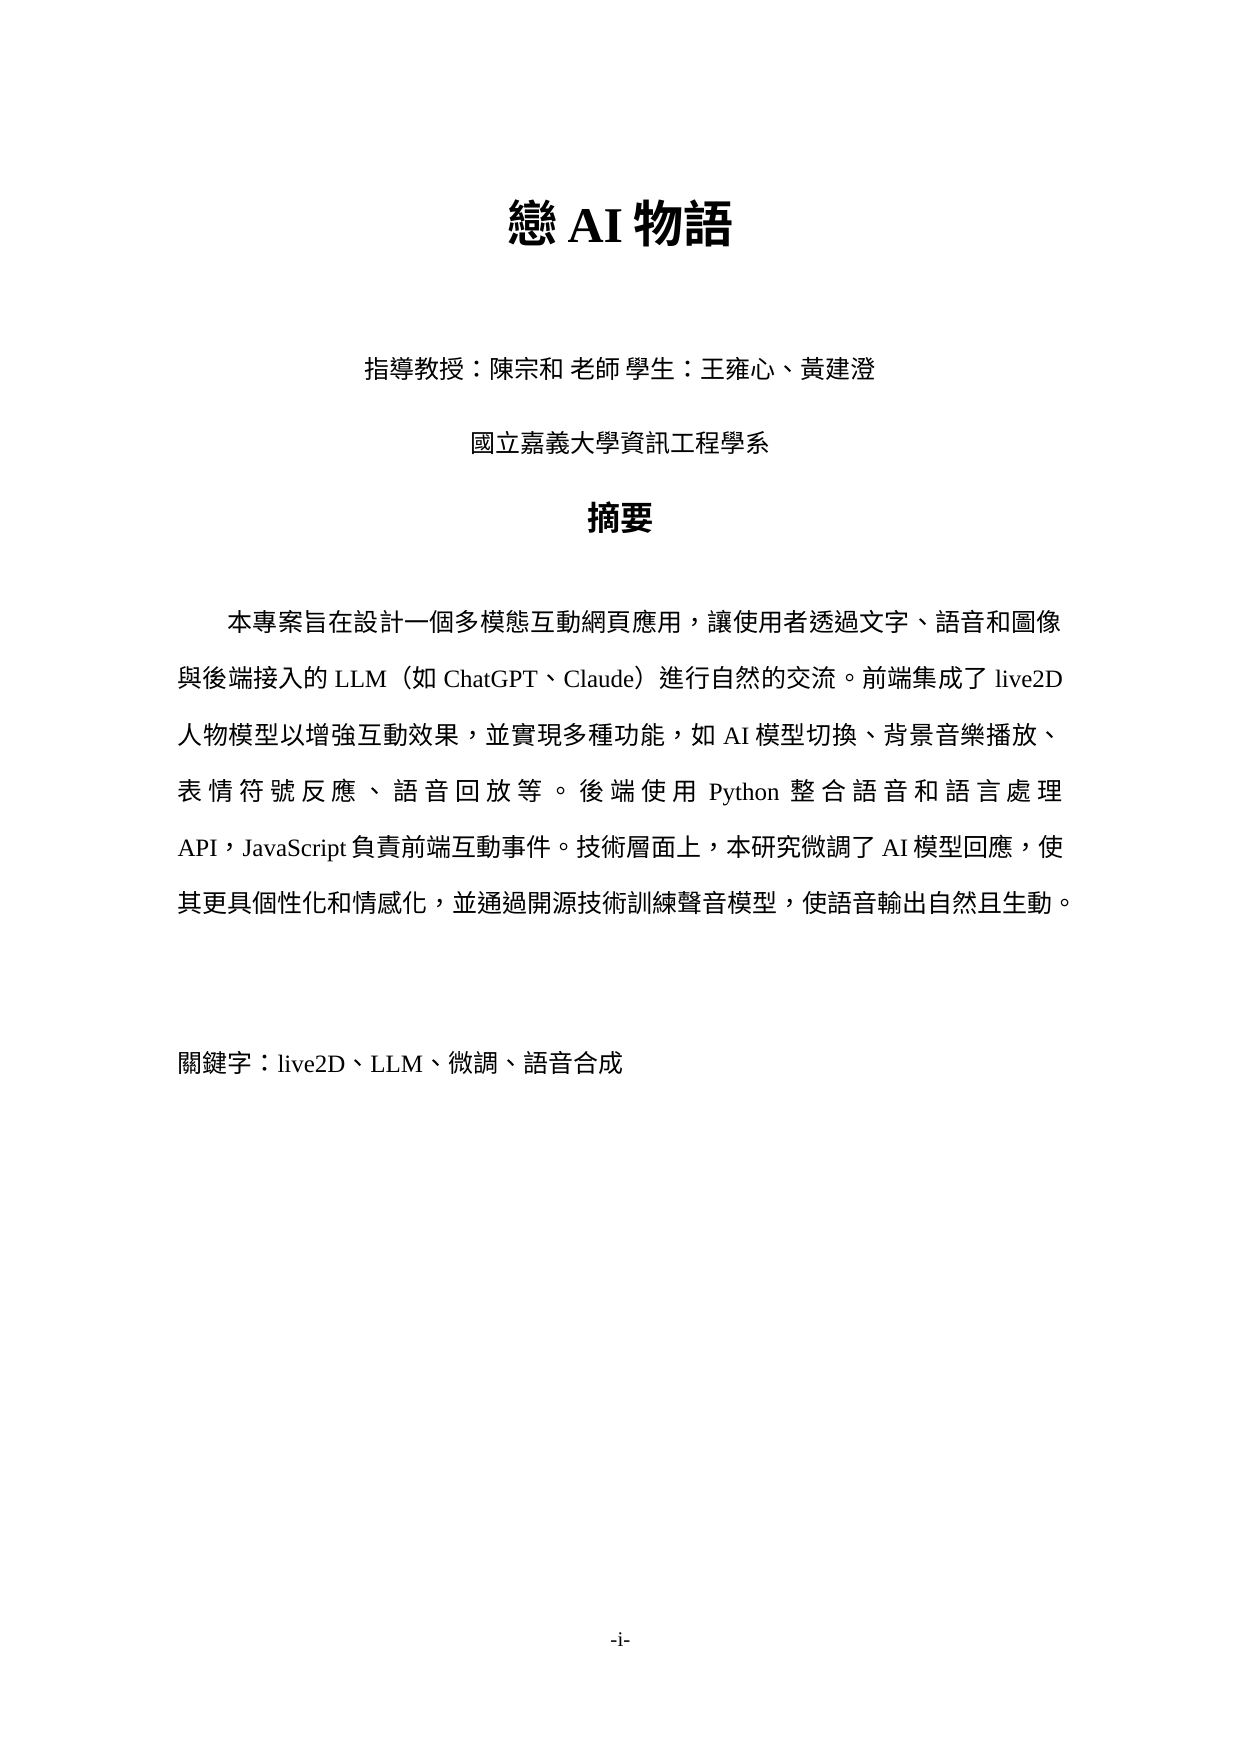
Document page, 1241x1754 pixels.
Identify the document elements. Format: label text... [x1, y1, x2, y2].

text 戀AI物語 [177, 183, 1063, 258]
text 本專案旨在設計一個多模態互動網頁應用，讓使用者透過文字、語音和圖像與後端接入的LLM（如ChatGPT、Claude）進行自然的交流。前端集成了live2D人物模型以增強互動效果，並實現多種功能，如AI模型切換、背景音樂播放、表情符號反應、語音回放等。後端使用Python整合語音和語言處理API，JavaScript負責前端互動事件。技術層面上，本研究微調了AI模型回應，使其更具個性化和情感化，並通過開源技術訓練聲音模型，使語音輸出自然且生動。 [177, 602, 1063, 921]
subtitle 摘要 [177, 479, 1063, 554]
text 國立嘉義大學資訊工程學系 [177, 423, 1063, 461]
text 關鍵字：live2D、LLM、微調、語音合成 [177, 1043, 1063, 1080]
text 指導教授：陳宗和 老師 學生：王雍心、黃建澄 [177, 349, 1063, 387]
